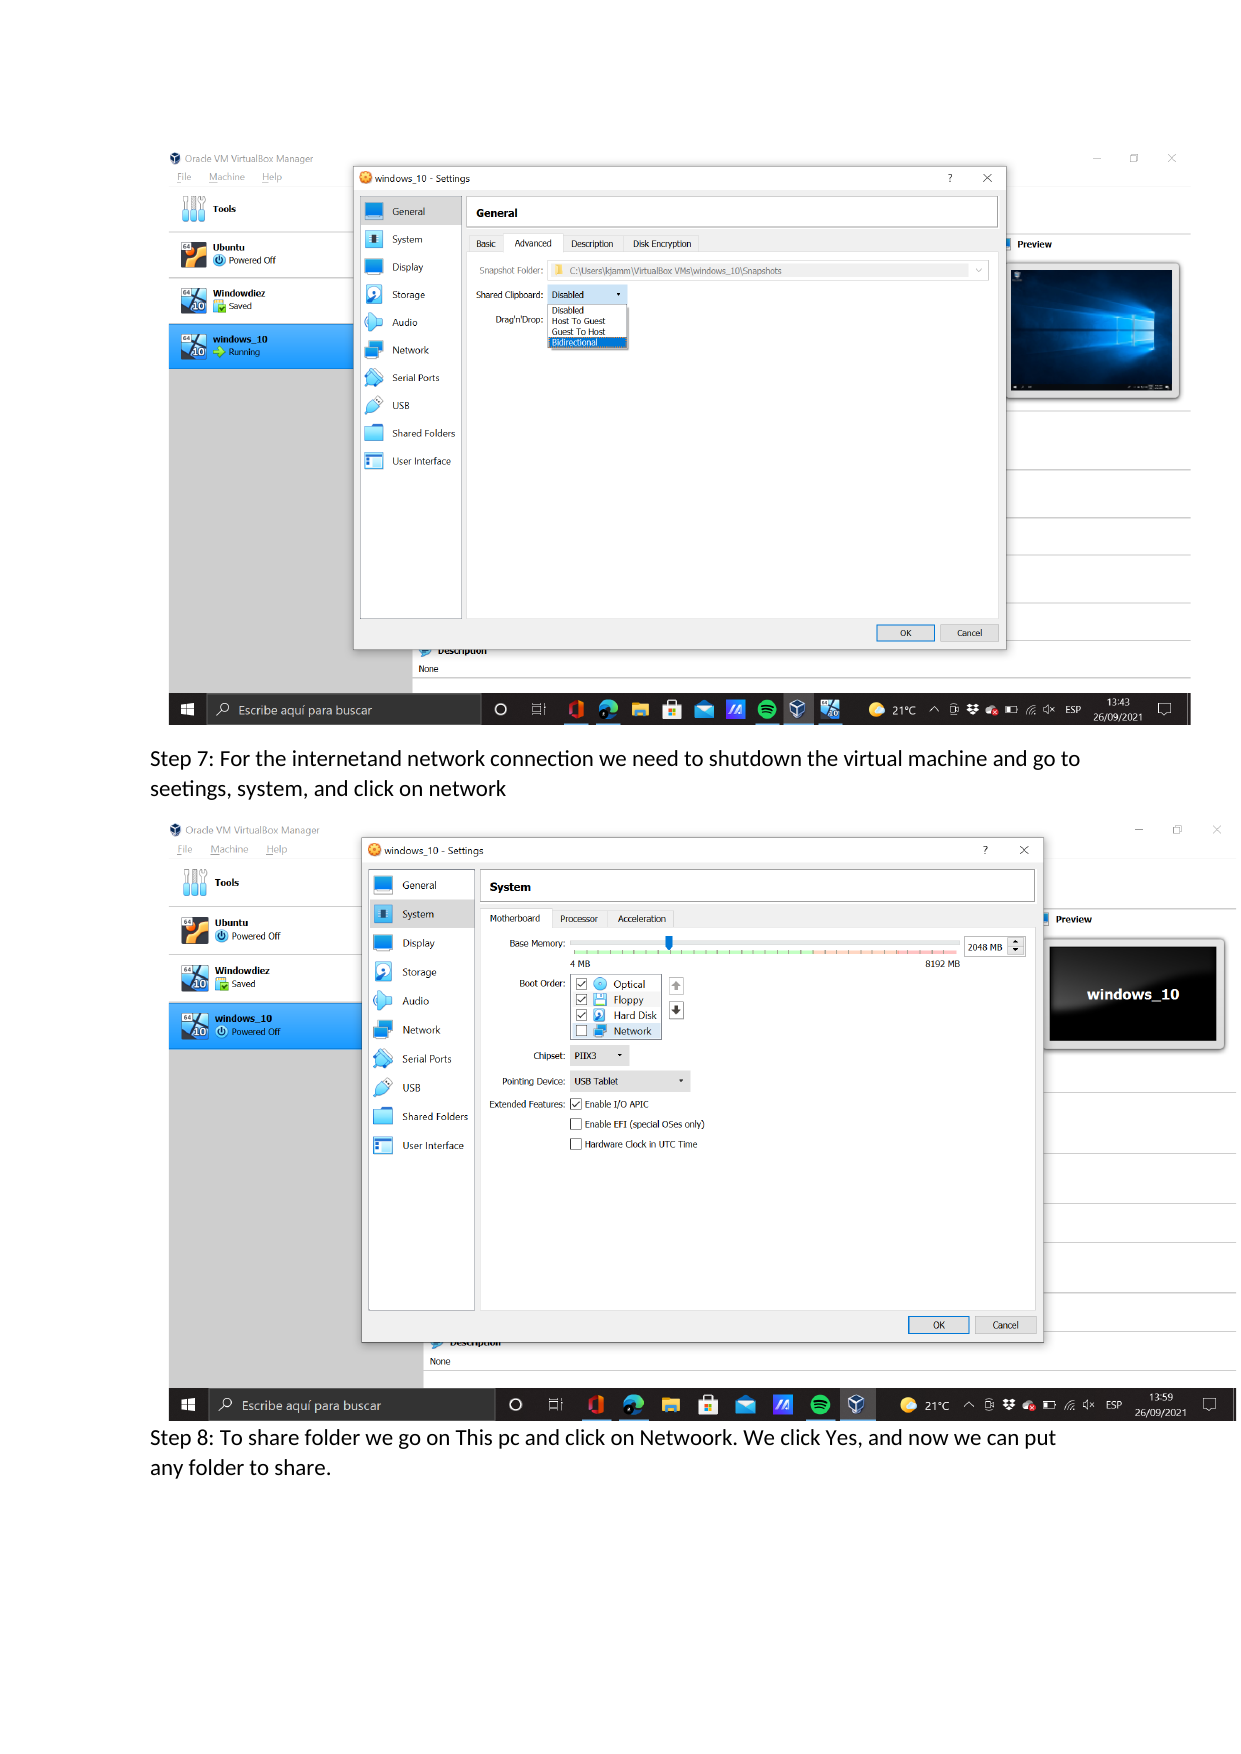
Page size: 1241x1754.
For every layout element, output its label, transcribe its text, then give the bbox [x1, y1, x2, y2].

text Step 8: To share folder we go on This pc and click on Netwoork. We click Yes, and now we can put any folder to share. [150, 821, 1090, 1481]
text Step 7: For the internetand network connection we need to shutdown the virtual machine and go to seetings, system, and click on network [150, 744, 1090, 802]
